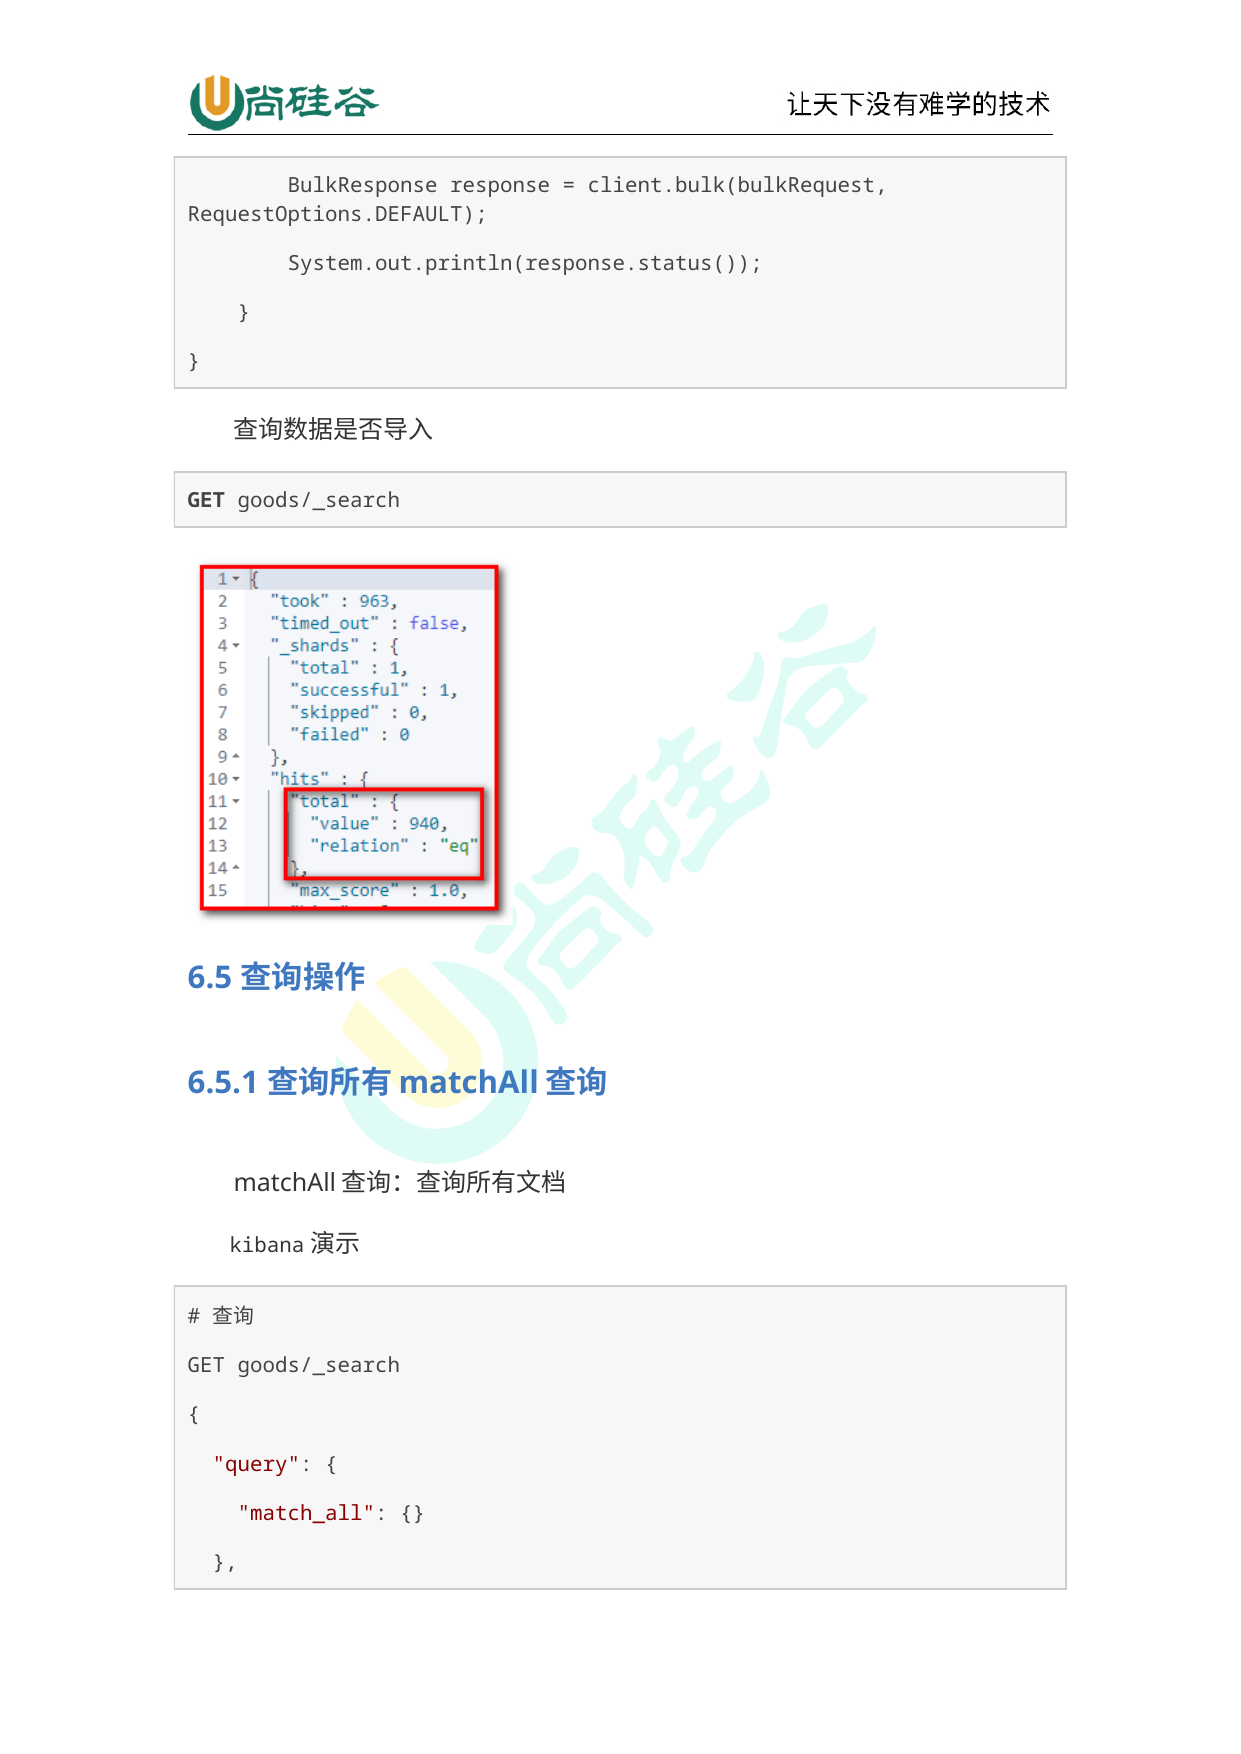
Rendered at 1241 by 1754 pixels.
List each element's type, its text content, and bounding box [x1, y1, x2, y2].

text # 查询 [175, 1287, 1065, 1329]
text GET goods/_search [175, 1336, 1065, 1379]
text "match_all": {} [175, 1484, 1065, 1527]
subtitle 6.5 查询操作 [187, 952, 1053, 997]
picture [187, 73, 1053, 132]
subtitle 6.5.1 查询所有matchAll查询 [187, 1057, 1053, 1102]
text }, [175, 1533, 1065, 1588]
text System.out.println(response.status()); [175, 234, 1065, 276]
text { [175, 1386, 1065, 1428]
text "query": { [175, 1435, 1065, 1477]
text } [175, 283, 1065, 326]
text kibana 演示 [187, 1224, 1053, 1260]
picture [187, 552, 513, 925]
text BulkResponse response = client.bulk(bulkRequest, RequestOptions.DEFAULT); [175, 158, 1065, 227]
text matchAll查询：查询所有文档 [187, 1163, 1053, 1199]
text } [175, 332, 1065, 387]
text GET goods/_search [175, 473, 1065, 526]
text 查询数据是否导入 [187, 410, 1053, 446]
